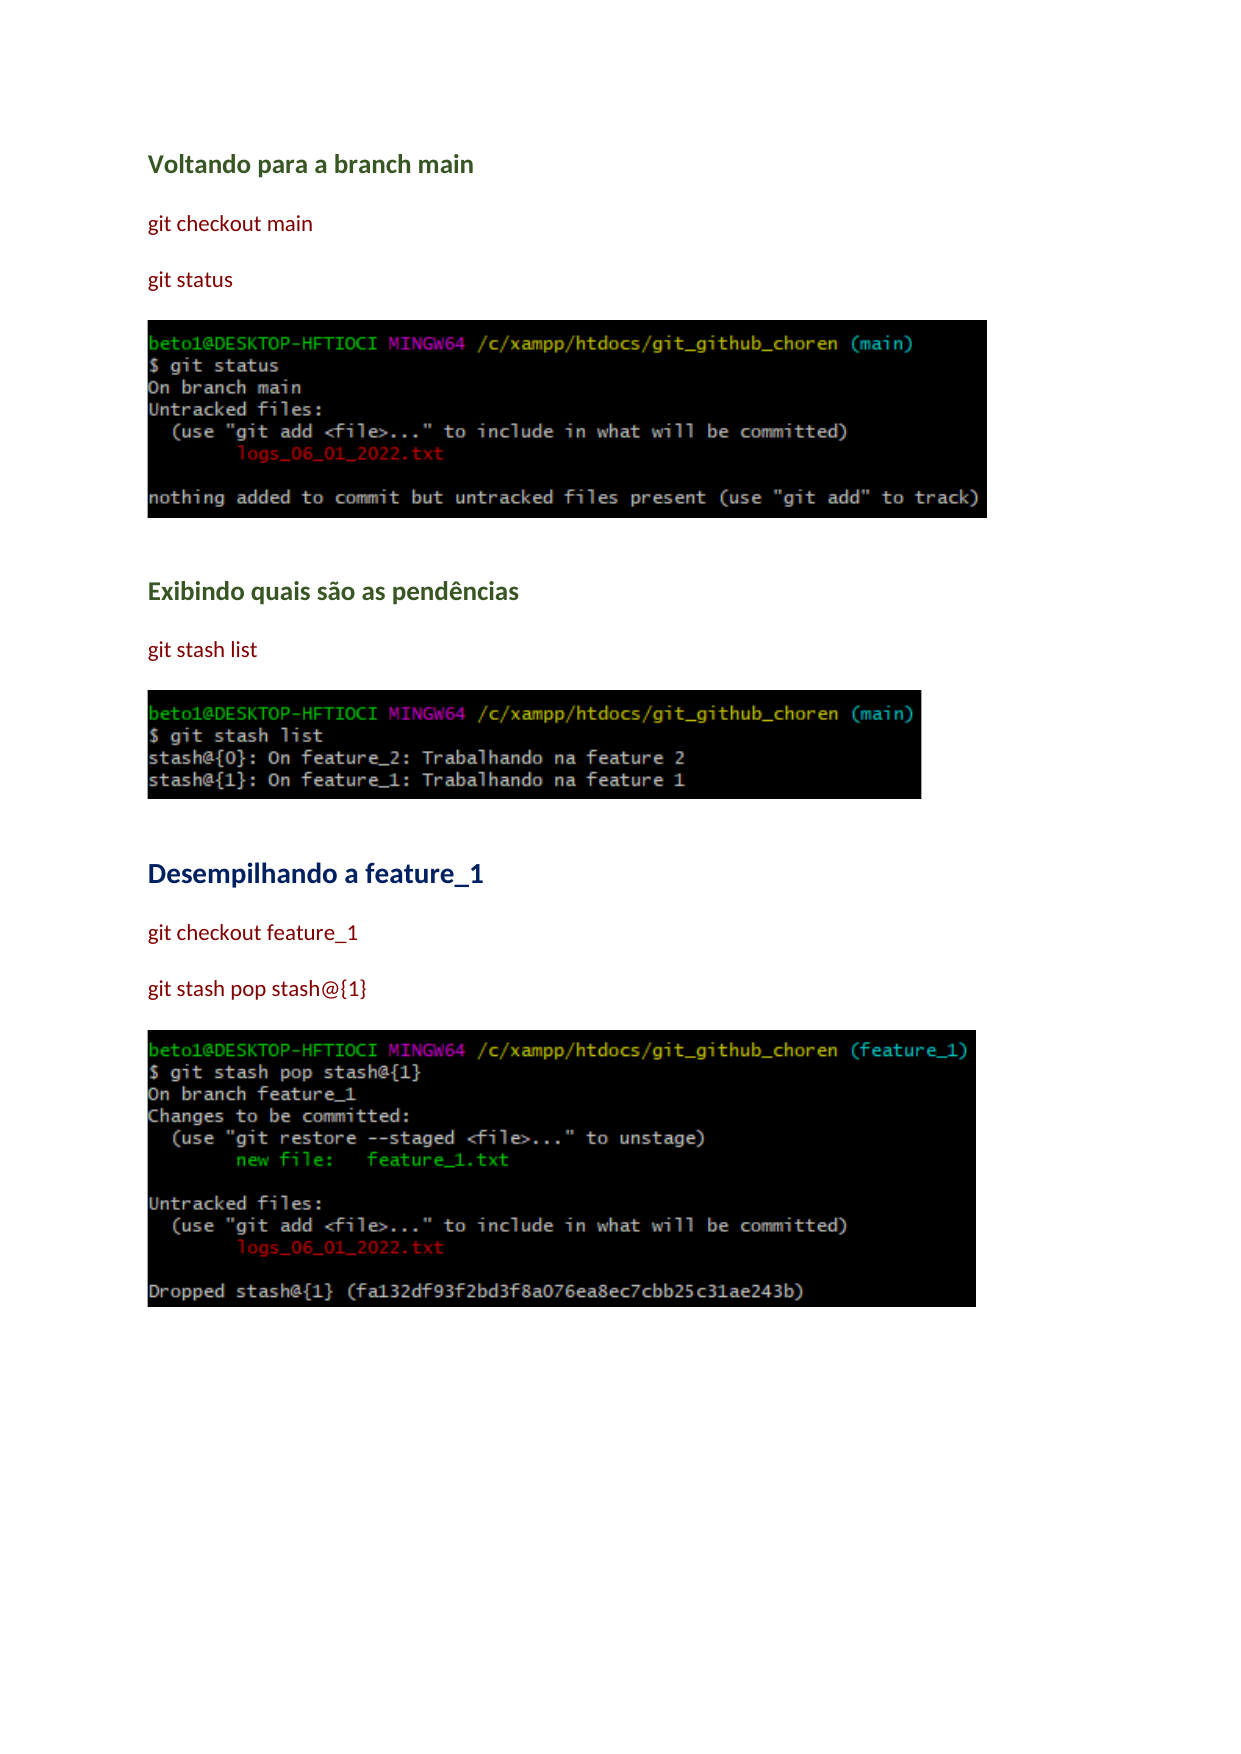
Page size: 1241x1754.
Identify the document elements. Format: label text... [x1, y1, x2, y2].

text git stash pop stash@{1} [148, 974, 1122, 1002]
subtitle Desempilhando a feature_1 [148, 855, 1122, 890]
text git status [148, 265, 1122, 293]
picture [147, 690, 922, 799]
subtitle Exibindo quais são as pendências [148, 574, 1122, 607]
text git stash list [148, 635, 1122, 663]
text git checkout feature_1 [148, 918, 1122, 946]
picture [147, 320, 987, 518]
subtitle Voltando para a branch main [148, 148, 1122, 181]
picture [147, 1030, 976, 1307]
text git checkout main [148, 209, 1122, 237]
